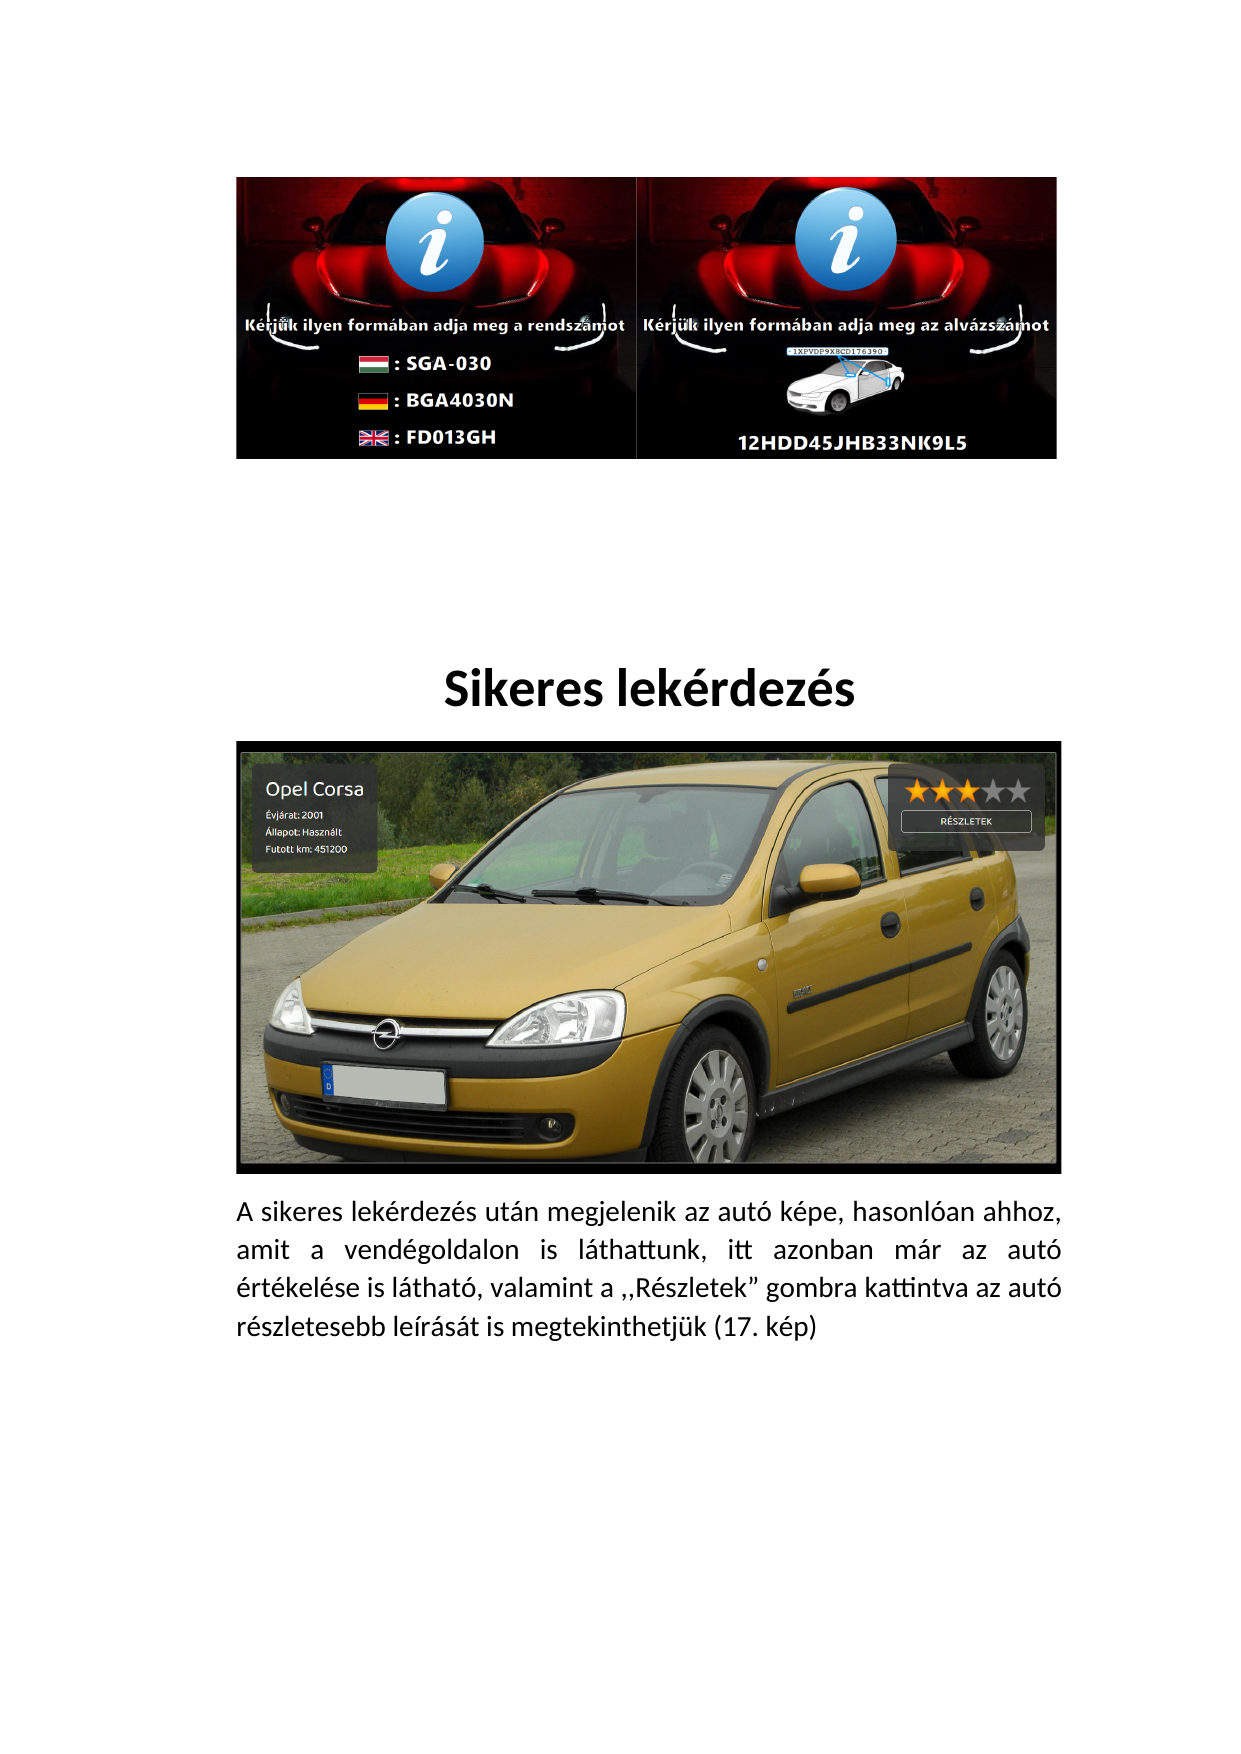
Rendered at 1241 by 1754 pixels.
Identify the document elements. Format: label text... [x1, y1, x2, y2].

text Sikeres lekérdezés [236, 653, 1063, 719]
picture [236, 177, 1057, 459]
text A sikeres lekérdezés után megjelenik az autó képe, hasonlóan ahhoz, amit a vendégoldalon is láthattunk, itt azonban már az autó értékelése is látható, valamint a ,,Részletek” gombra kattintva az autó részletesebb leírását is megtekinthetjük (17. kép) [236, 1193, 1063, 1344]
picture [236, 741, 1062, 1174]
